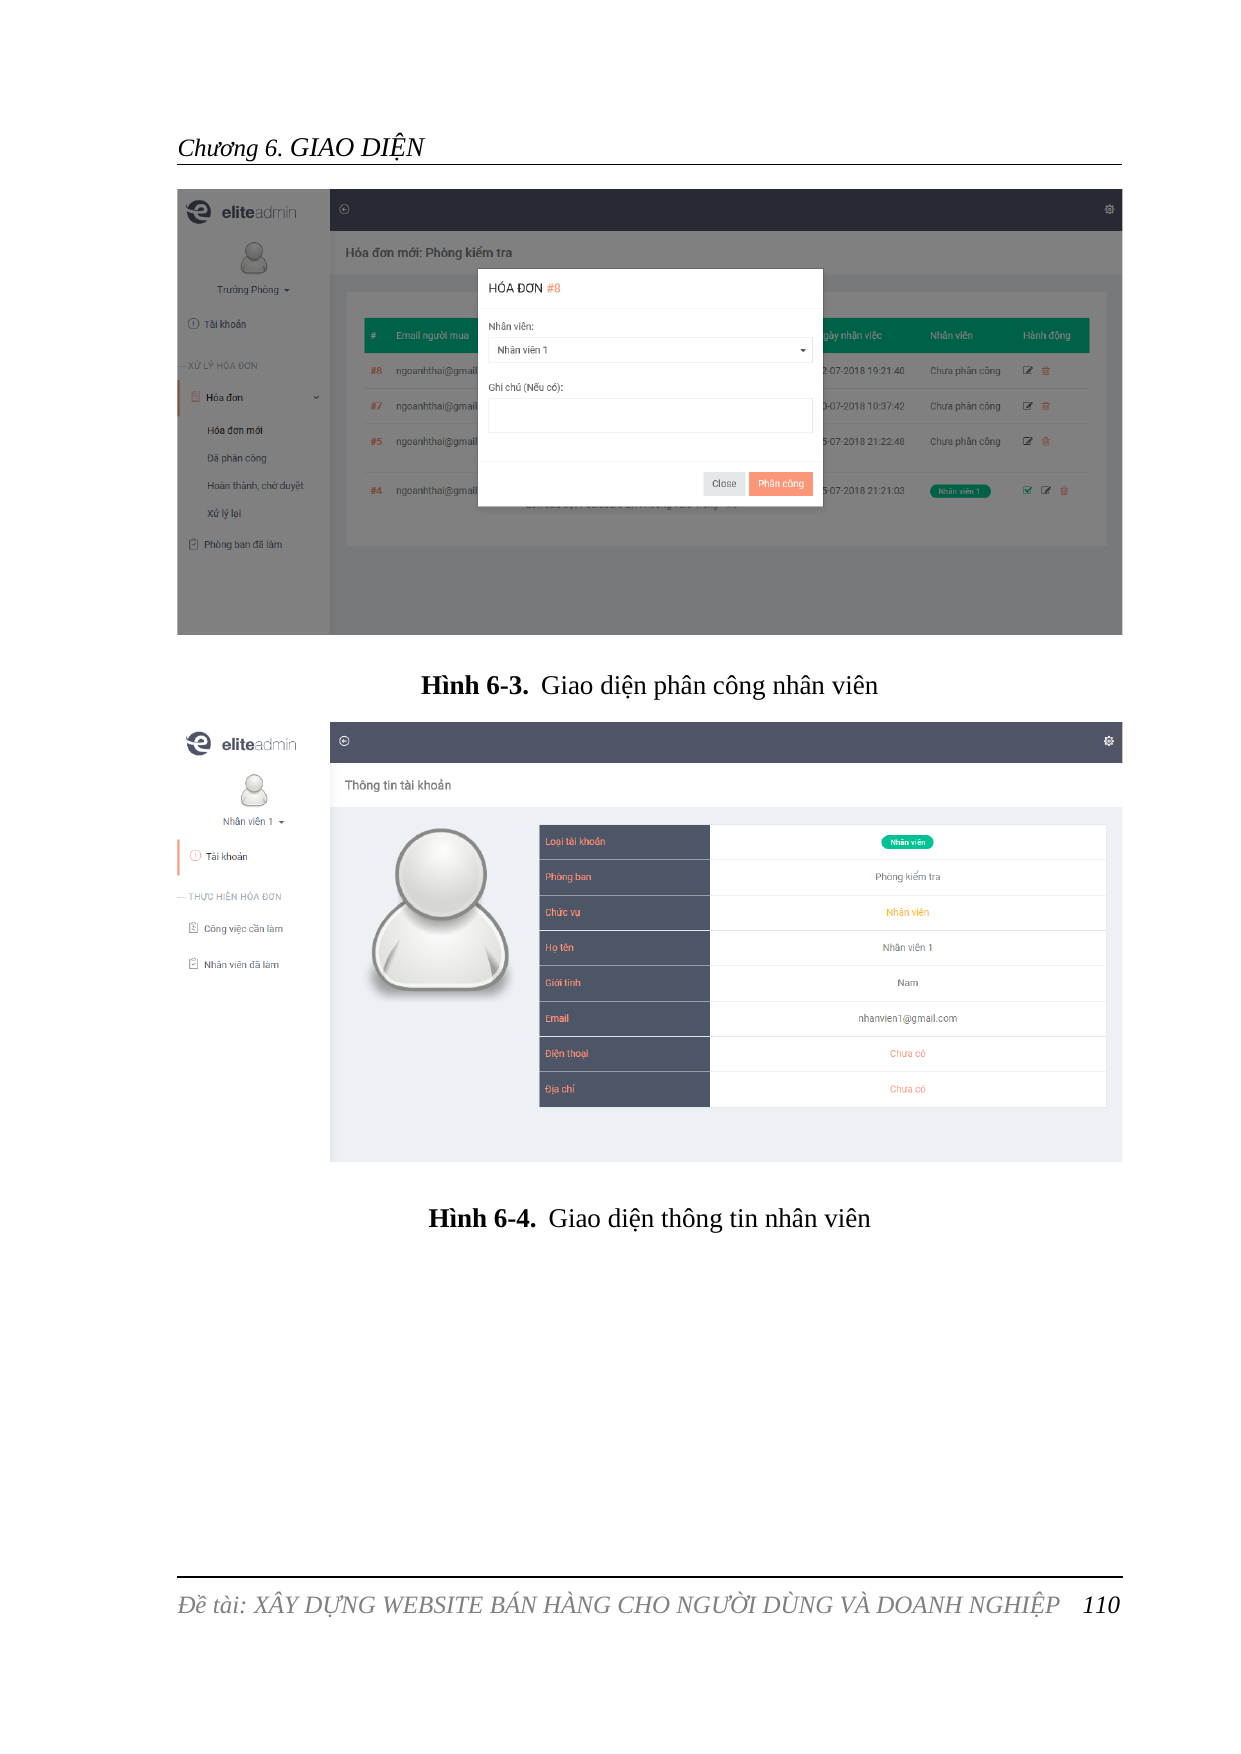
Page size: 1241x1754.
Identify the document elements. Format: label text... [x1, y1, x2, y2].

subtitle Giao diện thông tin nhân viên [177, 1202, 1122, 1233]
subtitle Giao diện phân công nhân viên [177, 669, 1122, 700]
picture [177, 722, 1123, 1162]
picture [177, 189, 1123, 635]
